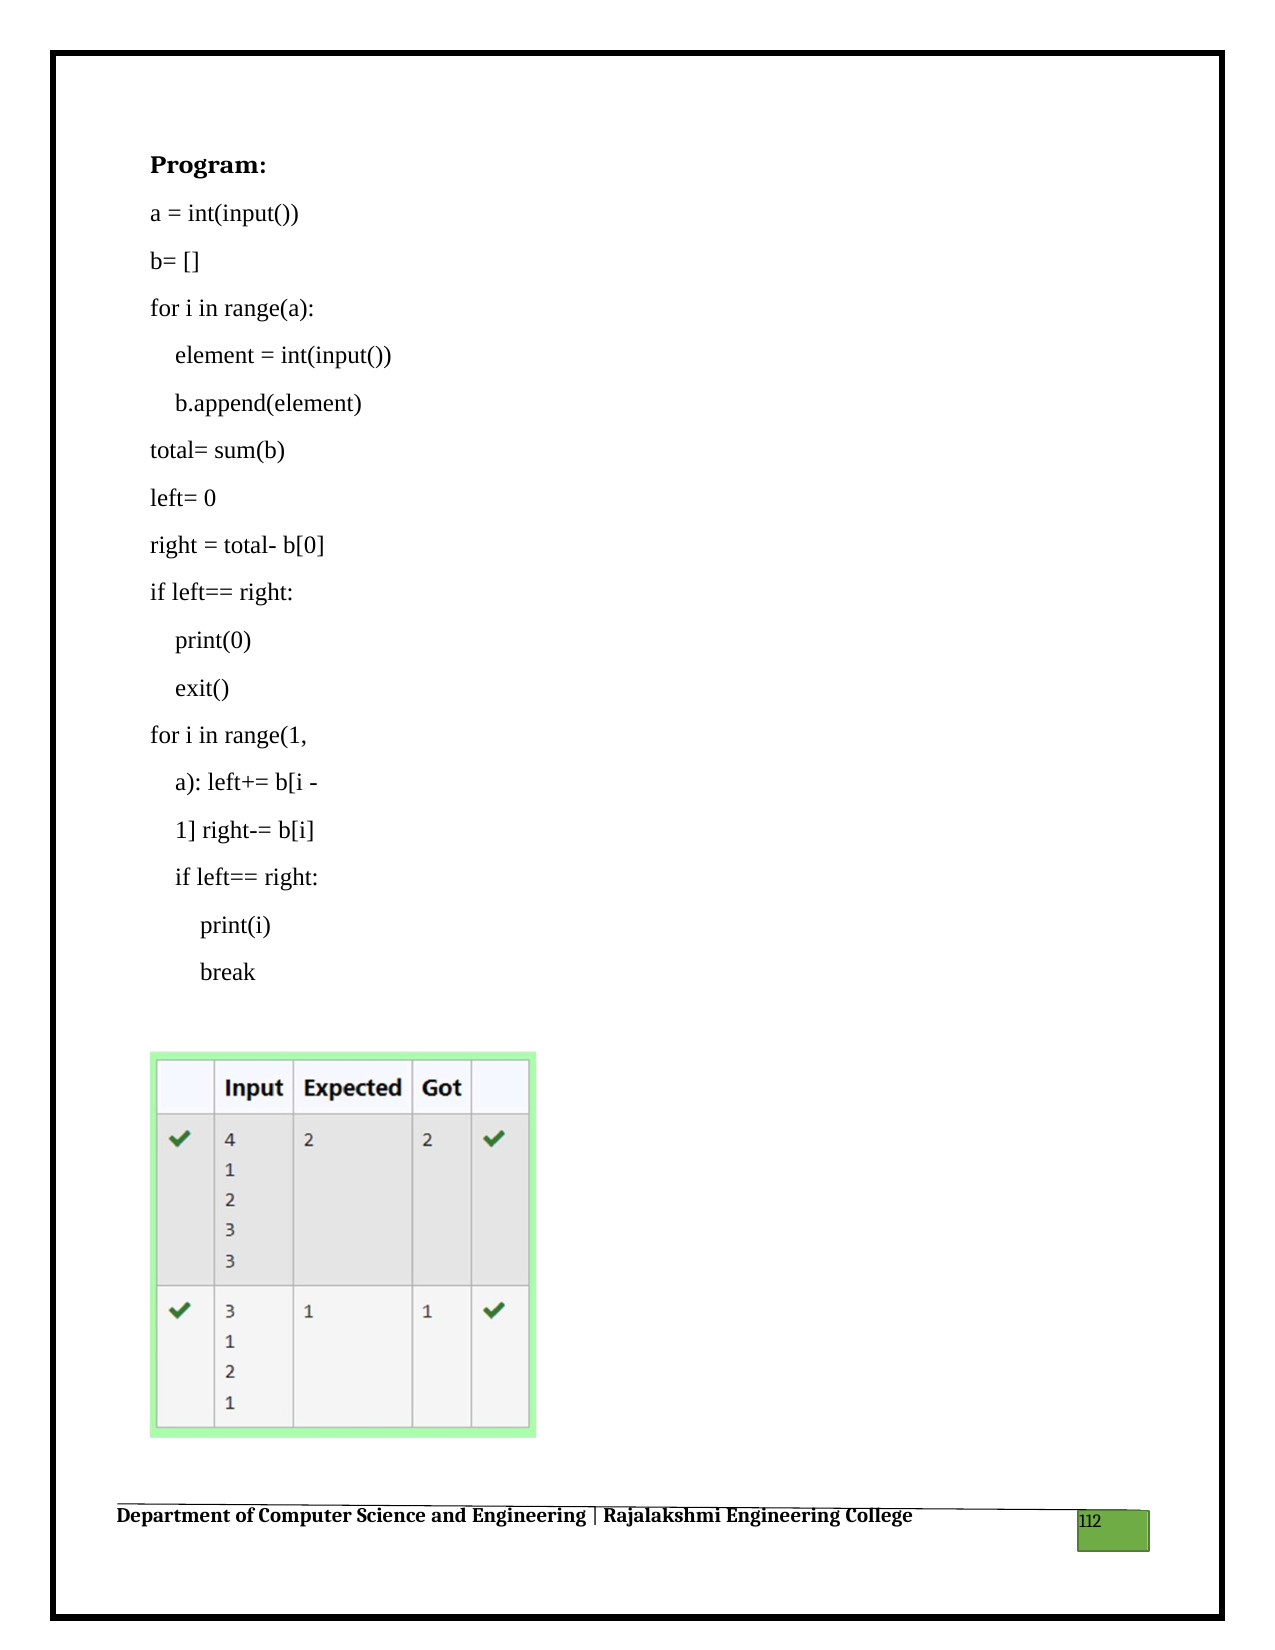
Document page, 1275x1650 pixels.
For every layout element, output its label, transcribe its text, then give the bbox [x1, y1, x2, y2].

text a = int(input()) b= [] [150, 198, 299, 274]
text for i in range(1, a): left+= b[i - 1] right-= b[i] [150, 720, 339, 844]
text right = total- b[0] if left== right: [150, 530, 324, 606]
text if left== right: print(i) break [175, 862, 318, 986]
subtitle Program: [150, 151, 1206, 180]
text total= sum(b) left= 0 [150, 435, 287, 511]
picture [149, 1051, 537, 1438]
text print(0) exit() [175, 625, 253, 701]
text for i in range(a): element = int(input()) b.append(element) [150, 293, 392, 417]
